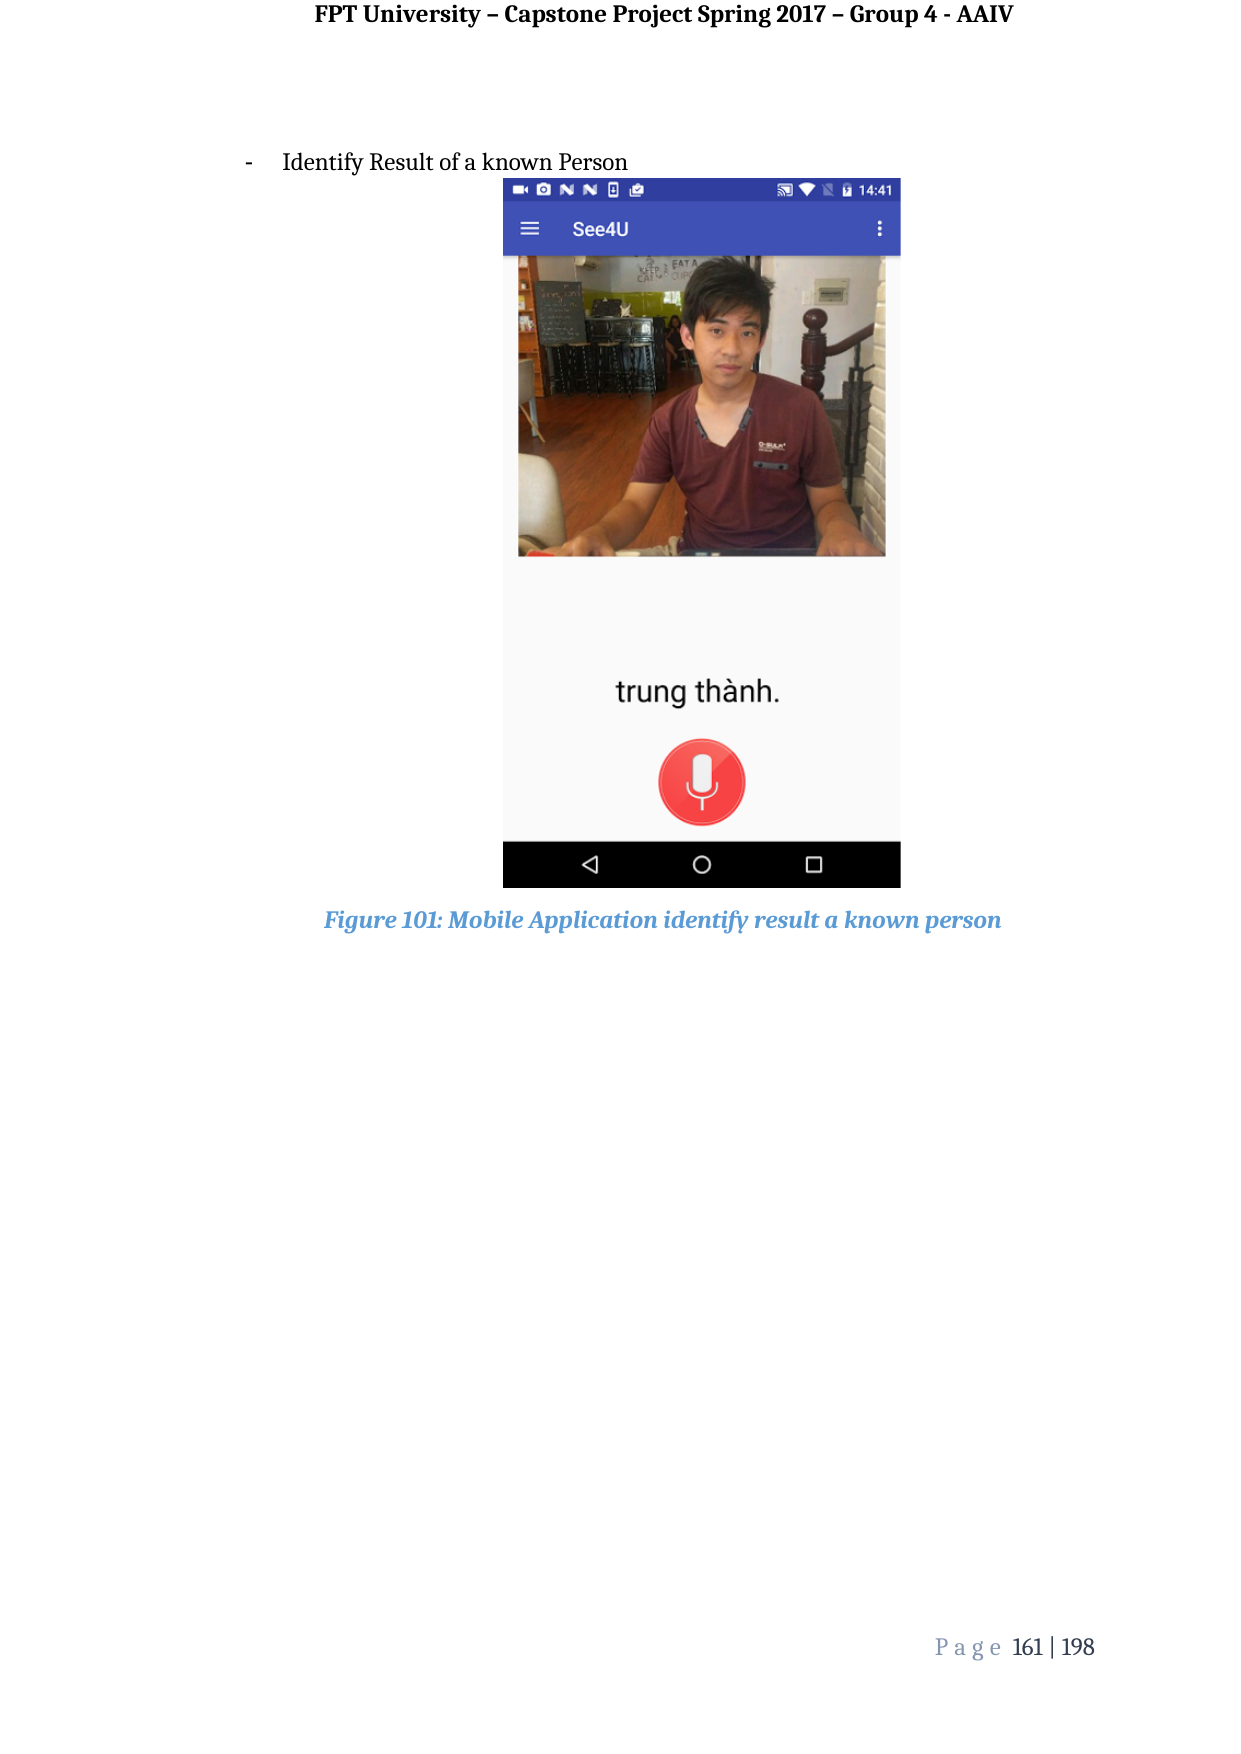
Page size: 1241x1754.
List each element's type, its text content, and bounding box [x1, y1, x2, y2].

text Figure 101: Mobile Application identify result a known person [207, 906, 1122, 935]
list Identify Result of a known Person [244, 147, 1122, 177]
picture [503, 178, 901, 888]
